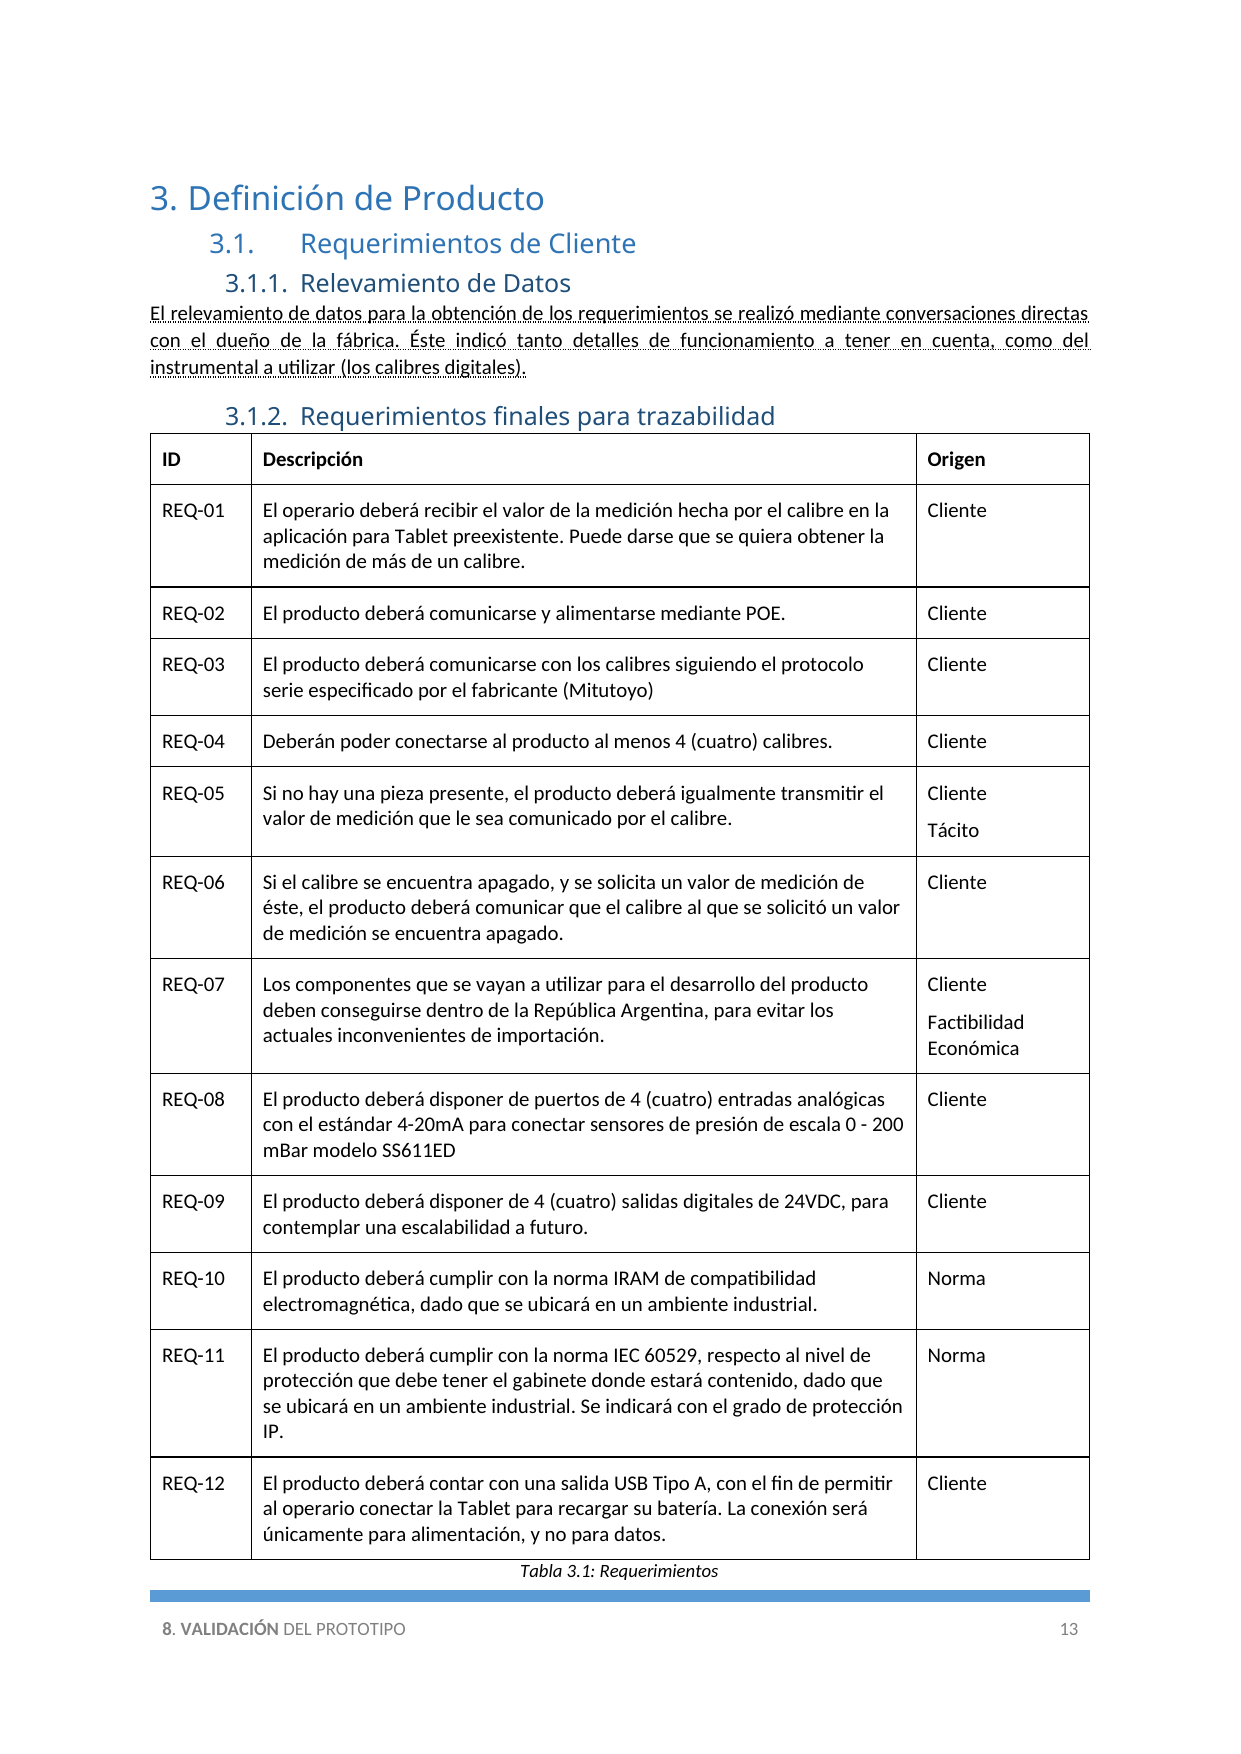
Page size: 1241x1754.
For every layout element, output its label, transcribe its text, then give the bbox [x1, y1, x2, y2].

table_cell El producto deberá disponer de 4 (cuatro) salidas digitales de 24VDC, para contemplar una escalabilidad a futuro. [252, 1176, 916, 1252]
table_cell El producto deberá disponer de puertos de 4 (cuatro) entradas analógicas con el estándar 4-20mA para conectar sensores de presión de escala 0 - 200 mBar modelo SS611ED [252, 1074, 916, 1175]
text Tabla 3.1: Requerimientos [150, 1560, 1090, 1583]
table_cell Cliente [917, 716, 1089, 766]
table_cell El operario deberá recibir el valor de la medición hecha por el calibre en la aplicación para Tablet preexistente. Puede darse que se quiera obtener la medición de más de un calibre. [252, 485, 916, 586]
table_cell El producto deberá contar con una salida USB Tipo A, con el fin de permitir al operario conectar la Tablet para recargar su batería. La conexión será únicamente para alimentación, y no para datos. [252, 1458, 916, 1559]
table_cell Cliente [917, 639, 1089, 715]
table_cell Los componentes que se vayan a utilizar para el desarrollo del producto deben conseguirse dentro de la República Argentina, para evitar los actuales inconvenientes de importación. [252, 959, 916, 1073]
table_cell REQ-04 [151, 716, 251, 766]
table_cell Cliente [917, 588, 1089, 638]
subtitle Definición de Producto [150, 175, 1090, 220]
table_cell Cliente [917, 857, 1089, 958]
subtitle Requerimientos finales para trazabilidad [225, 398, 1090, 433]
table_cell REQ-01 [151, 485, 251, 586]
table_cell REQ-02 [151, 588, 251, 638]
subtitle Relevamiento de Datos [225, 266, 1090, 300]
table_cell Si no hay una pieza presente, el producto deberá igualmente transmitir el valor de medición que le sea comunicado por el calibre. [252, 767, 916, 856]
subtitle Requerimientos de Cliente [209, 224, 1090, 261]
table_cell Si el calibre se encuentra apagado, y se solicita un valor de medición de éste, el producto deberá comunicar que el calibre al que se solicitó un valor de medición se encuentra apagado. [252, 857, 916, 958]
table_cell Cliente [917, 1458, 1089, 1559]
table_cell Cliente [917, 485, 1089, 586]
text El relevamiento de datos para la obtención de los requerimientos se realizó mediante conversaciones directas con el dueño de la fábrica. Éste indicó tanto detalles de funcionamiento a tener en cuenta, como del instrumental a utilizar (los calibres digitales). [150, 300, 1090, 380]
table_cell Deberán poder conectarse al producto al menos 4 (cuatro) calibres. [252, 716, 916, 766]
table_cell REQ-08 [151, 1074, 251, 1175]
table_cell Cliente [917, 1176, 1089, 1252]
table_header Origen [917, 434, 1089, 484]
table_cell REQ-12 [151, 1458, 251, 1559]
table_cell REQ-07 [151, 959, 251, 1073]
table_cell REQ-11 [151, 1330, 251, 1456]
table_header ID [151, 434, 251, 484]
table_header Descripción [252, 434, 916, 484]
table_cell Cliente Tácito [917, 767, 1089, 856]
table_cell El producto deberá cumplir con la norma IRAM de compatibilidad electromagnética, dado que se ubicará en un ambiente industrial. [252, 1253, 916, 1329]
table_cell REQ-10 [151, 1253, 251, 1329]
table_cell El producto deberá comunicarse con los calibres siguiendo el protocolo serie especificado por el fabricante (Mitutoyo) [252, 639, 916, 715]
table_cell REQ-06 [151, 857, 251, 958]
table_cell Norma [917, 1330, 1089, 1456]
table_cell Cliente [917, 1074, 1089, 1175]
table_cell Cliente Factibilidad Económica [917, 959, 1089, 1073]
table_cell REQ-09 [151, 1176, 251, 1252]
table_cell REQ-03 [151, 639, 251, 715]
table_cell Norma [917, 1253, 1089, 1329]
table_cell REQ-05 [151, 767, 251, 856]
table_cell El producto deberá cumplir con la norma IEC 60529, respecto al nivel de protección que debe tener el gabinete donde estará contenido, dado que se ubicará en un ambiente industrial. Se indicará con el grado de protección IP. [252, 1330, 916, 1456]
table_cell El producto deberá comunicarse y alimentarse mediante POE. [252, 588, 916, 638]
